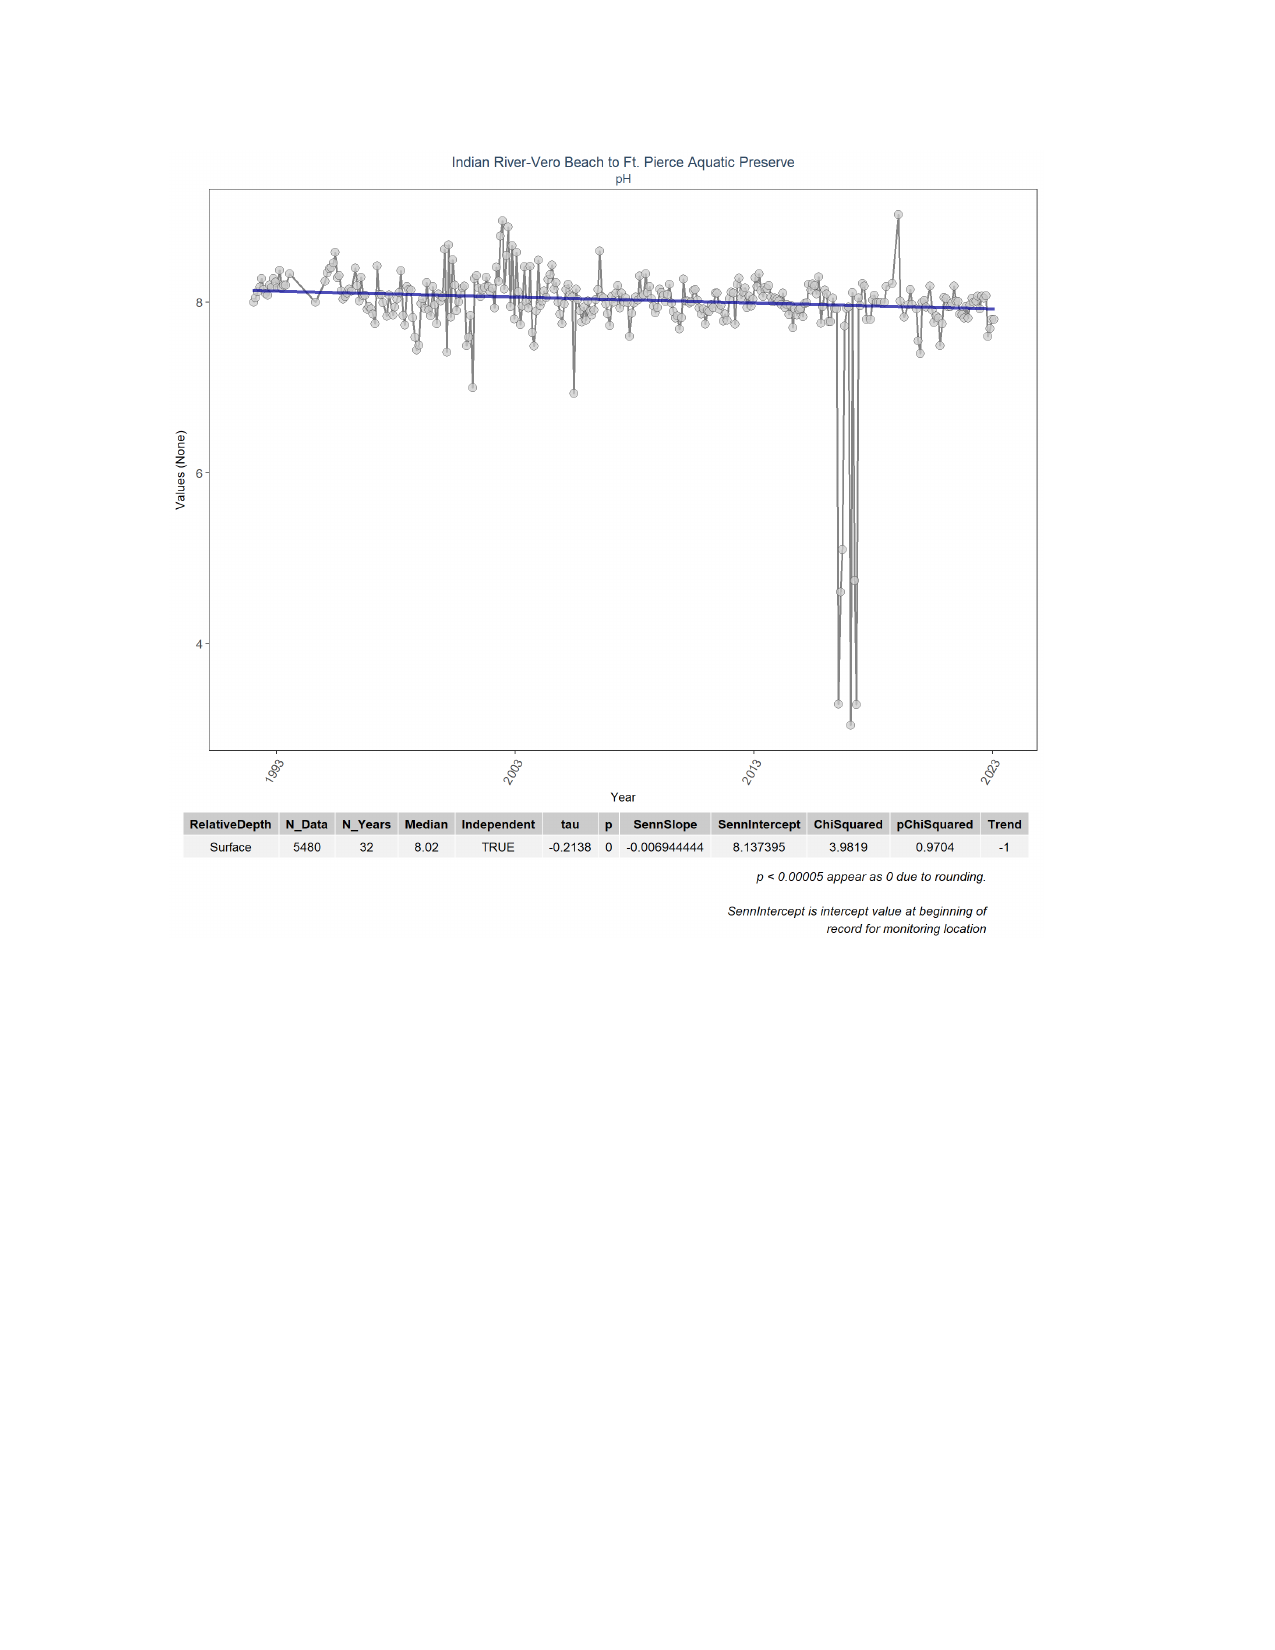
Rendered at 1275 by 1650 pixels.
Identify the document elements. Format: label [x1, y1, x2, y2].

picture [168, 150, 1044, 938]
